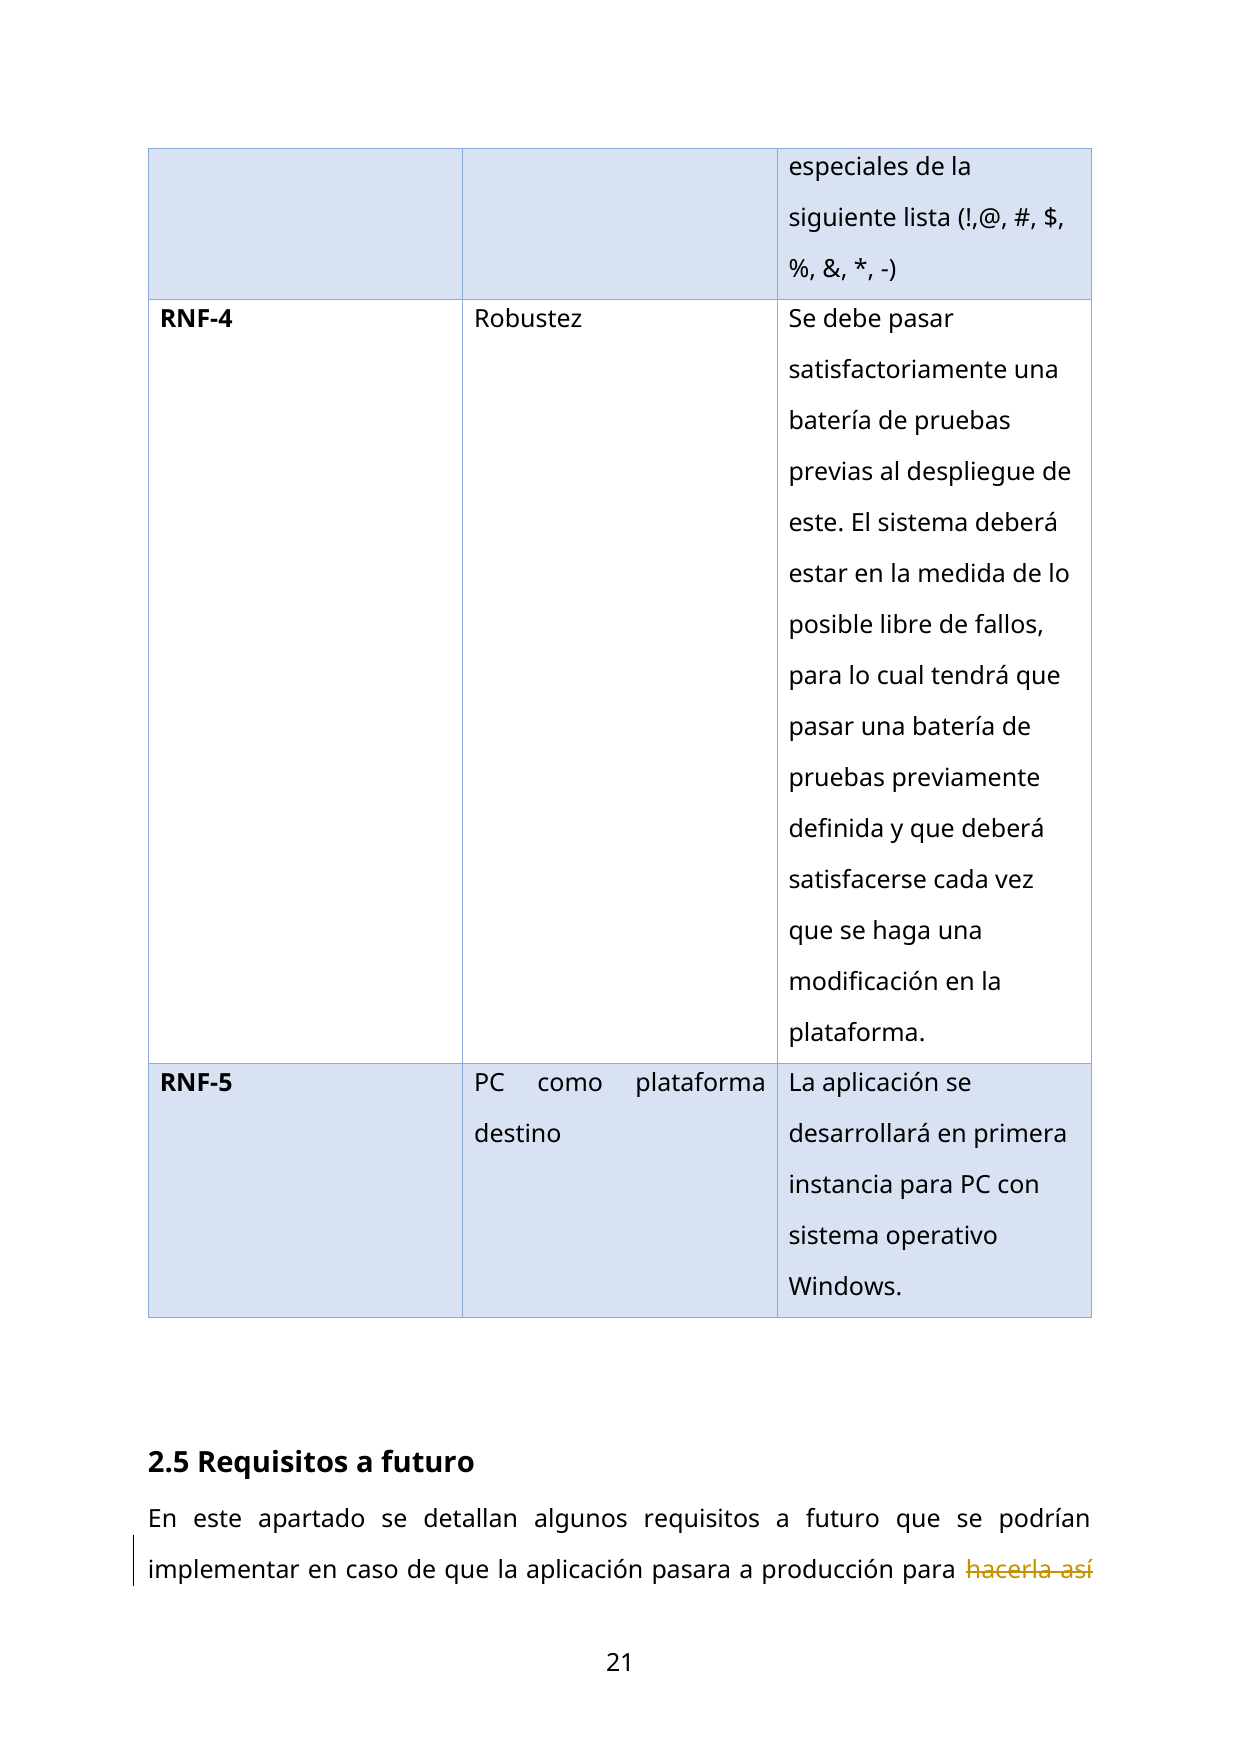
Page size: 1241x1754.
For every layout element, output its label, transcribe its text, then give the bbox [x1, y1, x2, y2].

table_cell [463, 149, 777, 299]
table_cell RNF-5 [149, 1064, 462, 1317]
text 2.5 Requisitos a futuro [148, 1441, 1092, 1481]
table_cell RNF-3.1 [149, 149, 462, 299]
table_cell Robustez [463, 300, 777, 1063]
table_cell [778, 149, 1091, 299]
table_cell La aplicación se desarrollará en primera instancia para PC con sistema operativo Windows. [778, 1064, 1091, 1317]
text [148, 1501, 1092, 1586]
table_cell Se debe pasar satisfactoriamente una batería de pruebas previas al despliegue de este. El sistema deberá estar en la medida de lo posible libre de fallos, para lo cual tendrá que pasar una batería de pruebas previamente definida y que deberá satisfacerse cada vez que se haga una modificación en la plataforma. [778, 300, 1091, 1063]
table_cell PC como plataforma destino [463, 1064, 777, 1317]
table_cell RNF-4 [149, 300, 462, 1063]
